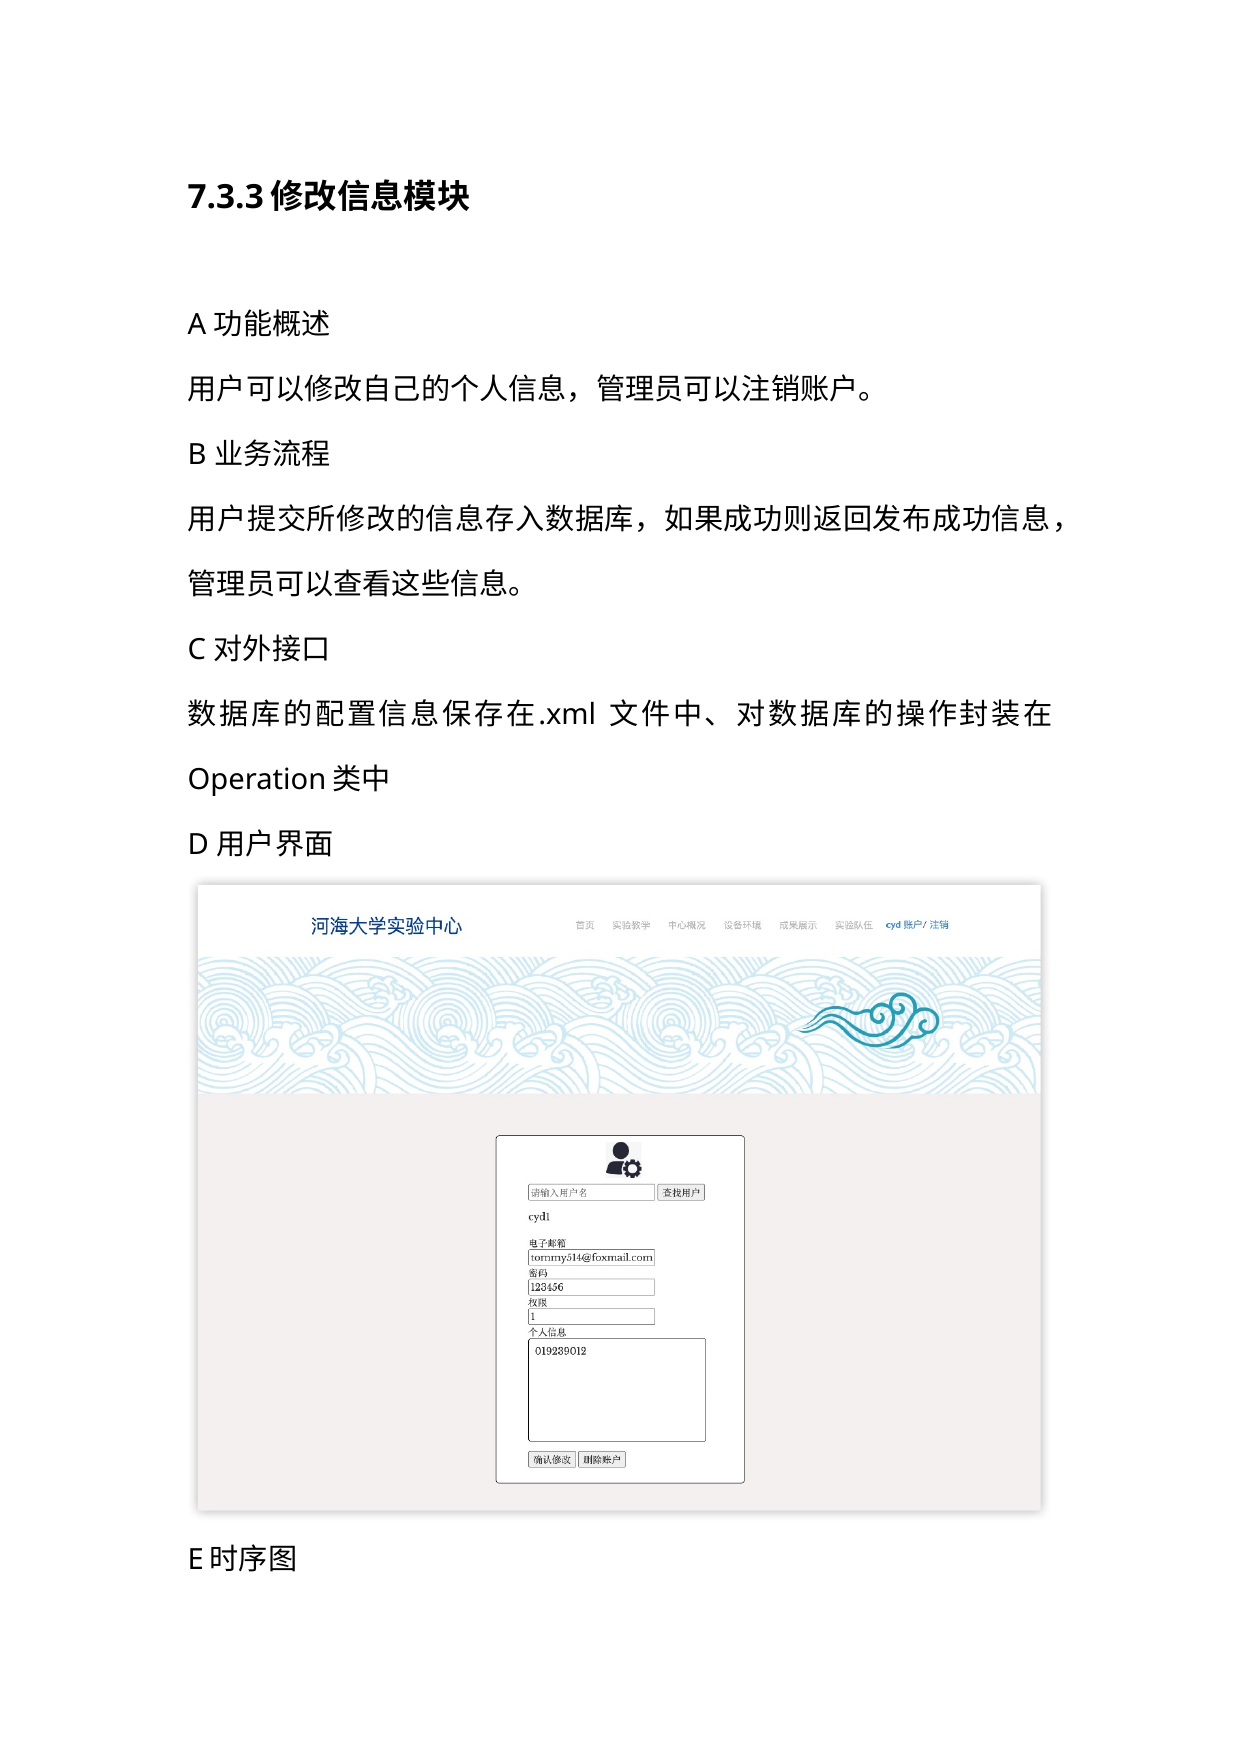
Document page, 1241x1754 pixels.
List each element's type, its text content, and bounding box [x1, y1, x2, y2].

text 数据库的配置信息保存在.xml 文件中、对数据库的操作封装在 Operation类中 [187, 679, 1053, 809]
text 用户提交所修改的信息存入数据库，如果成功则返回发布成功信息，管理员可以查看这些信息。 [187, 484, 1053, 614]
text B 业务流程 [187, 419, 1053, 484]
text E时序图 [187, 1524, 1053, 1589]
text 用户可以修改自己的个人信息，管理员可以注销账户。 [187, 354, 1053, 419]
subtitle 7.3.3修改信息模块 [187, 162, 1053, 227]
text A 功能概述 [187, 289, 1053, 354]
picture [187, 874, 1051, 1521]
text C 对外接口 [187, 614, 1053, 679]
text D 用户界面 [187, 809, 1053, 874]
